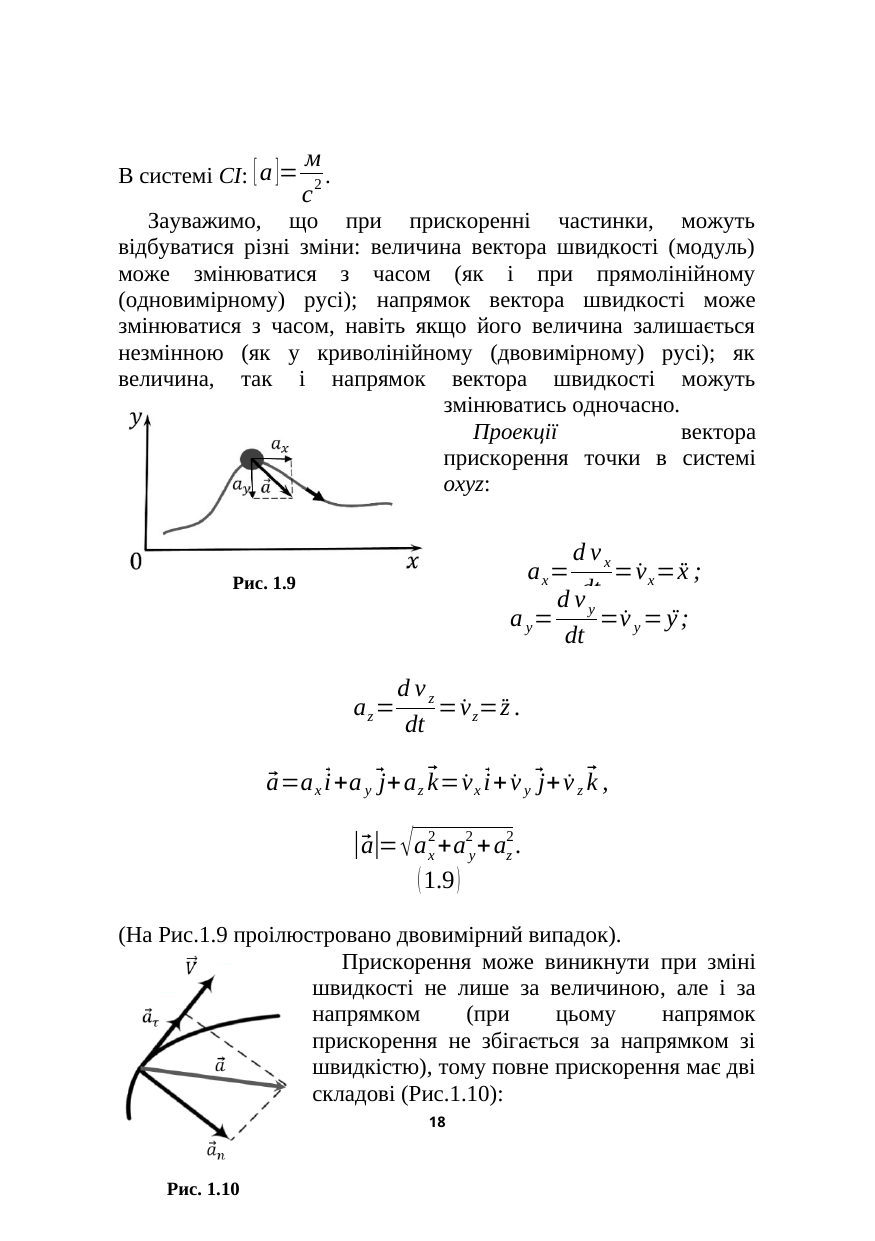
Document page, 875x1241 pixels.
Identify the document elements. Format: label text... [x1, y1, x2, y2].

picture [118, 953, 293, 1162]
text (На Рис.1.9 проілюстровано двовимірний випадок). [118, 921, 756, 948]
text Проекції вектора прискорення точки в системі oxyz: [424, 418, 756, 497]
picture [118, 407, 424, 574]
text В системі СІ: . [118, 144, 756, 207]
text Прискорення може виникнути при зміні швидкості не лише за величиною, але і за напрямком (при цьому напрямок прискорення не збігається за напрямком зі швидкістю), тому повне прискорення має дві складові (Рис.1.10): [118, 948, 756, 1106]
text Зауважимо, що при прискоренні частинки, можуть відбуватися різні зміни: величина вектора швидкості (модуль) може змінюватися з часом (як і при прямолінійному (одновимірному) русі); напрямок вектора швидкості може змінюватися з часом, навіть якщо його величина залишається незмінною (як у криволінійному (двовимірному) русі); як величина, так і напрямок вектора швидкості можуть змінюватись одночасно. [118, 207, 756, 418]
